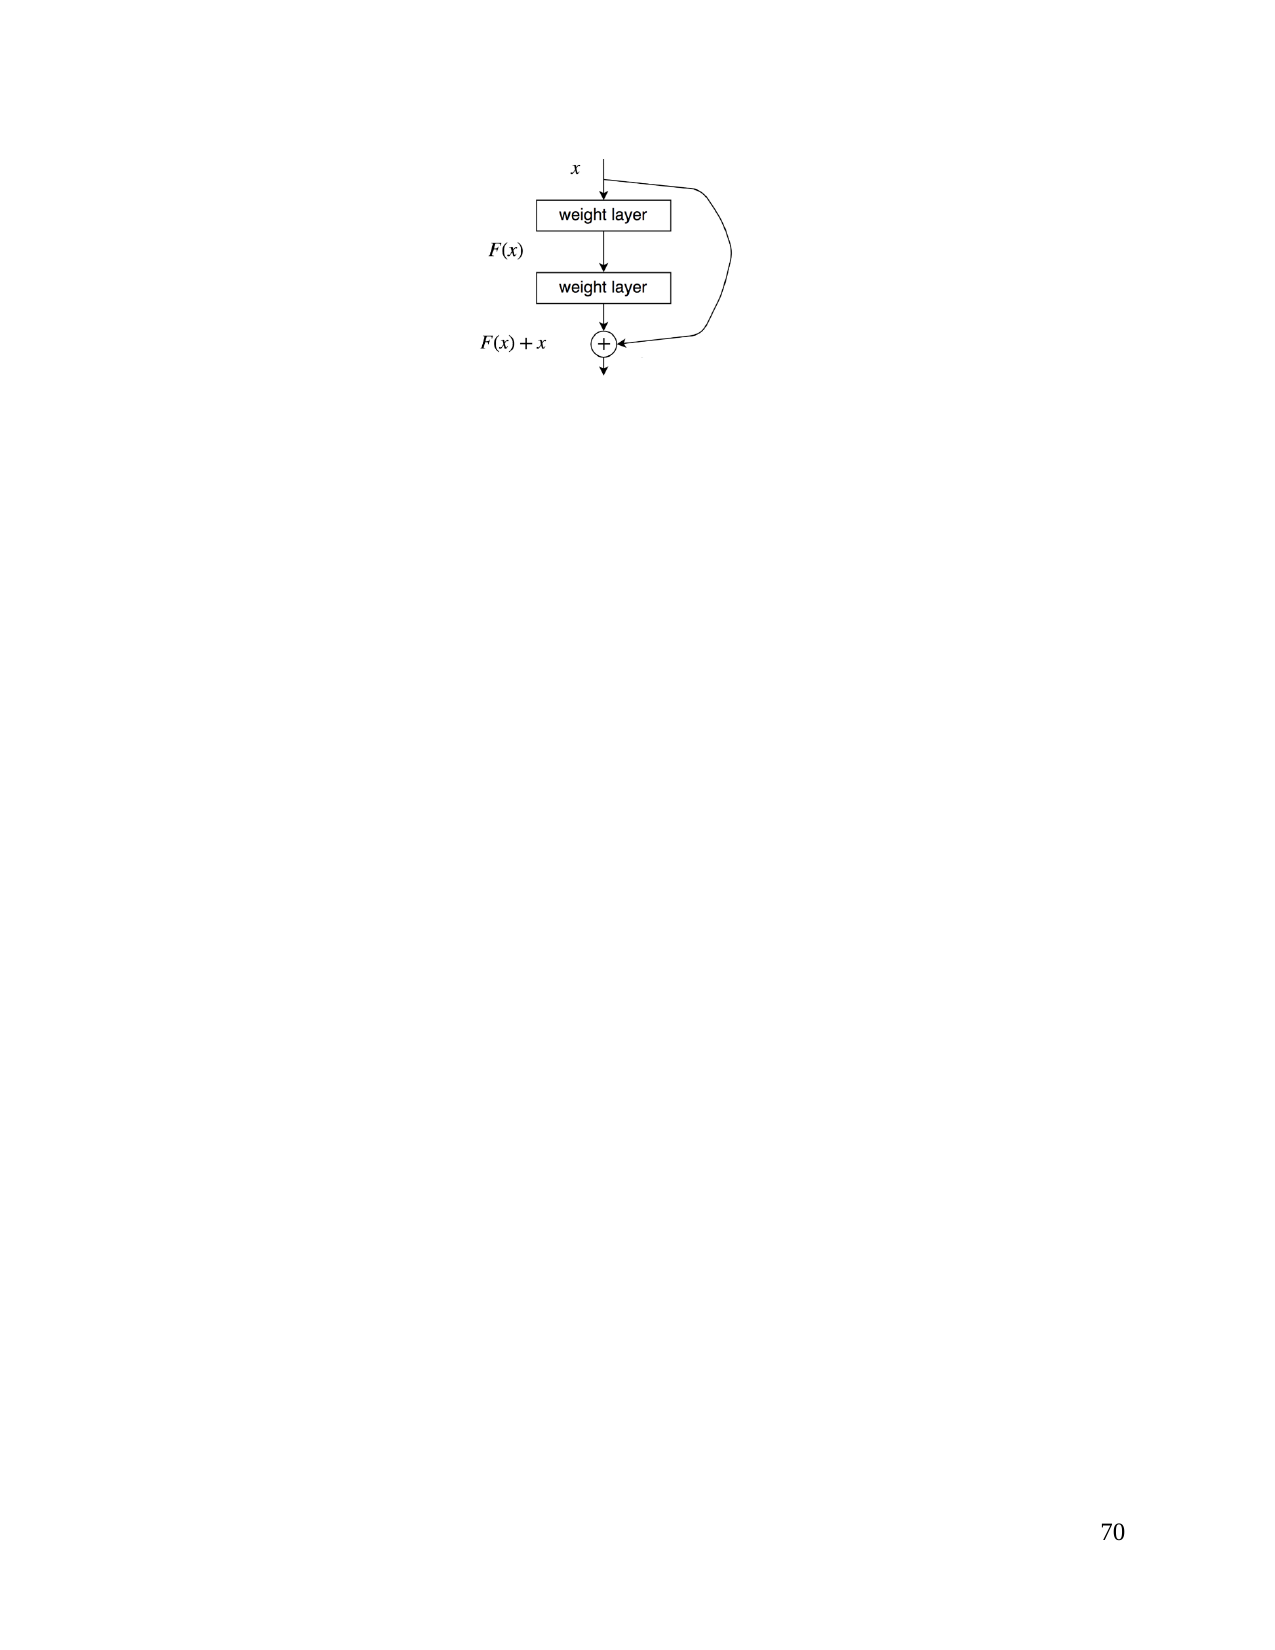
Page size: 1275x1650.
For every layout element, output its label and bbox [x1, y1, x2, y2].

picture [473, 150, 802, 376]
